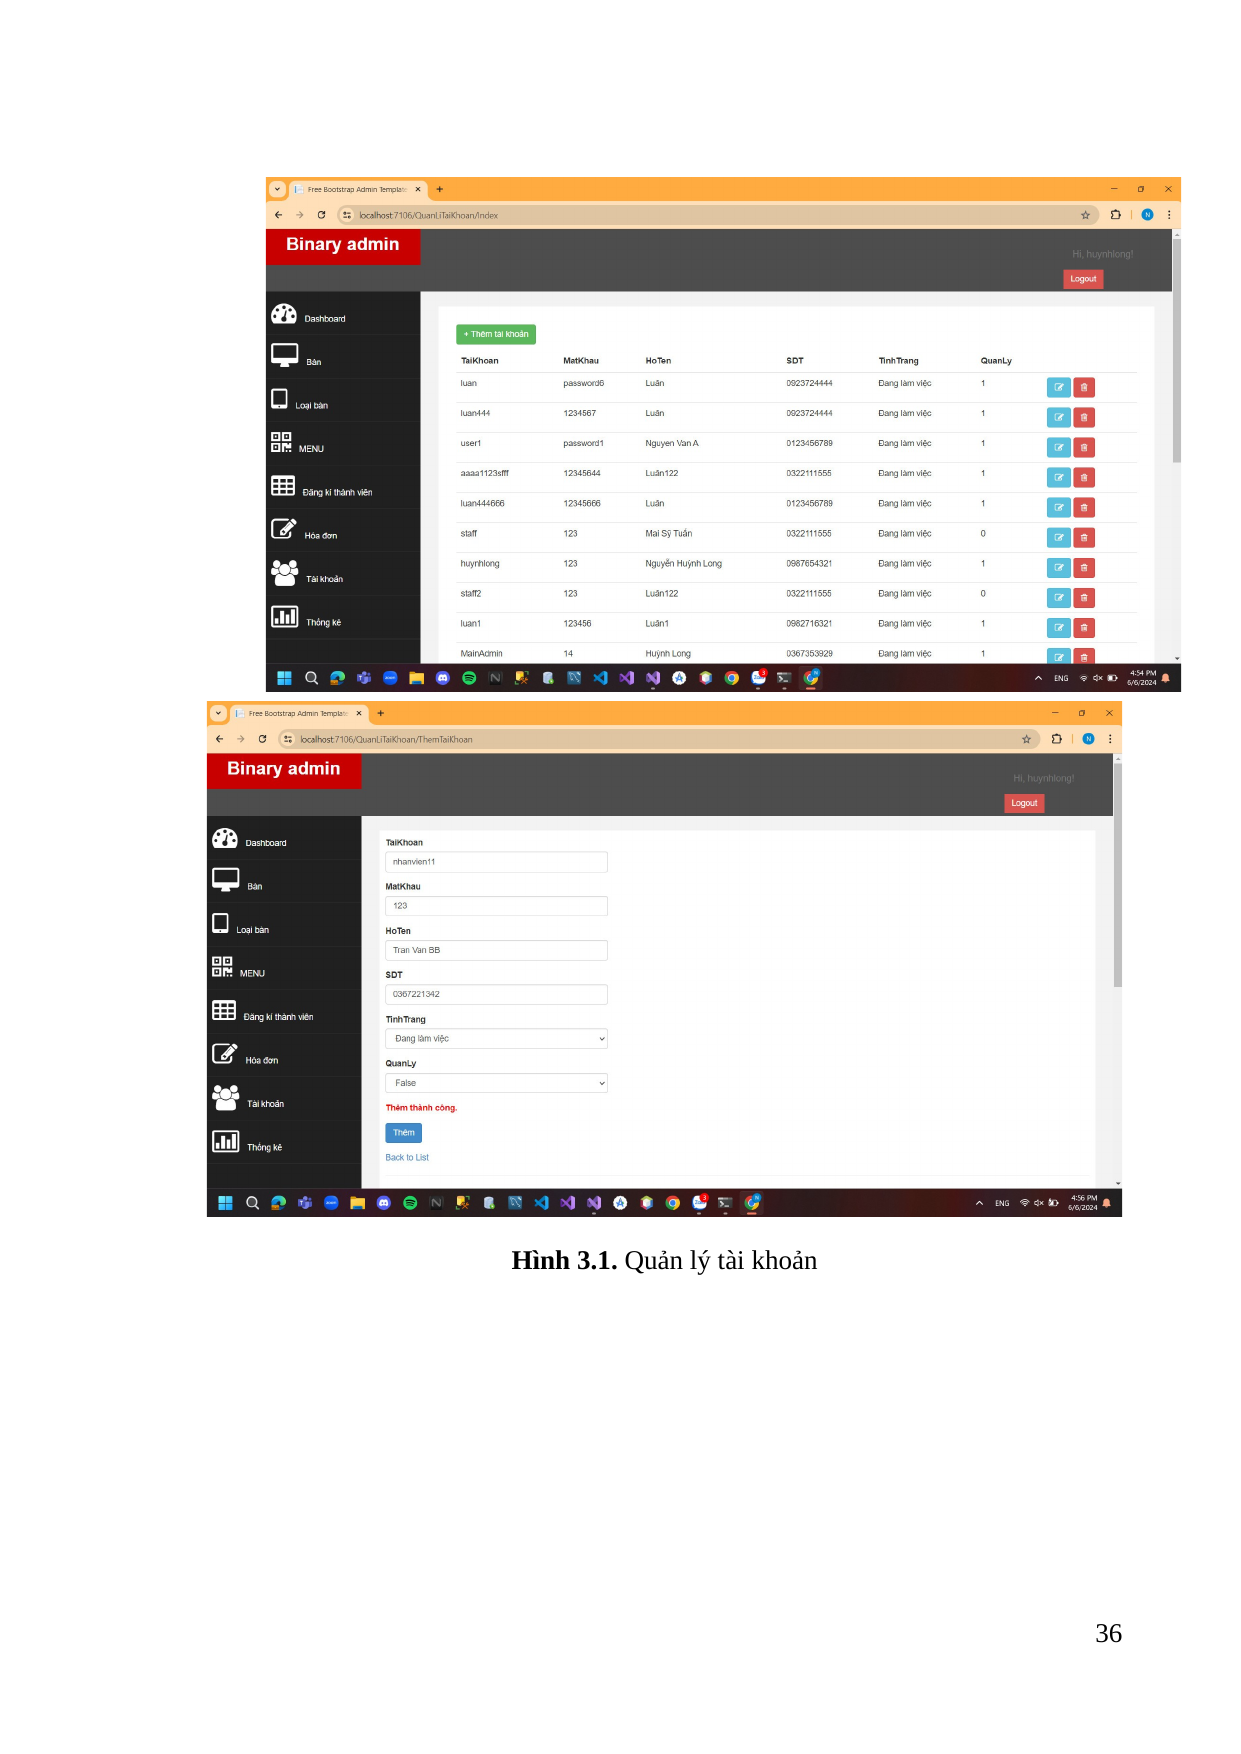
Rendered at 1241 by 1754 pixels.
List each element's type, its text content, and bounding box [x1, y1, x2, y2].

picture [206, 701, 1123, 1217]
title Quản lý tài khoản [207, 1244, 1122, 1275]
picture [265, 177, 1182, 692]
